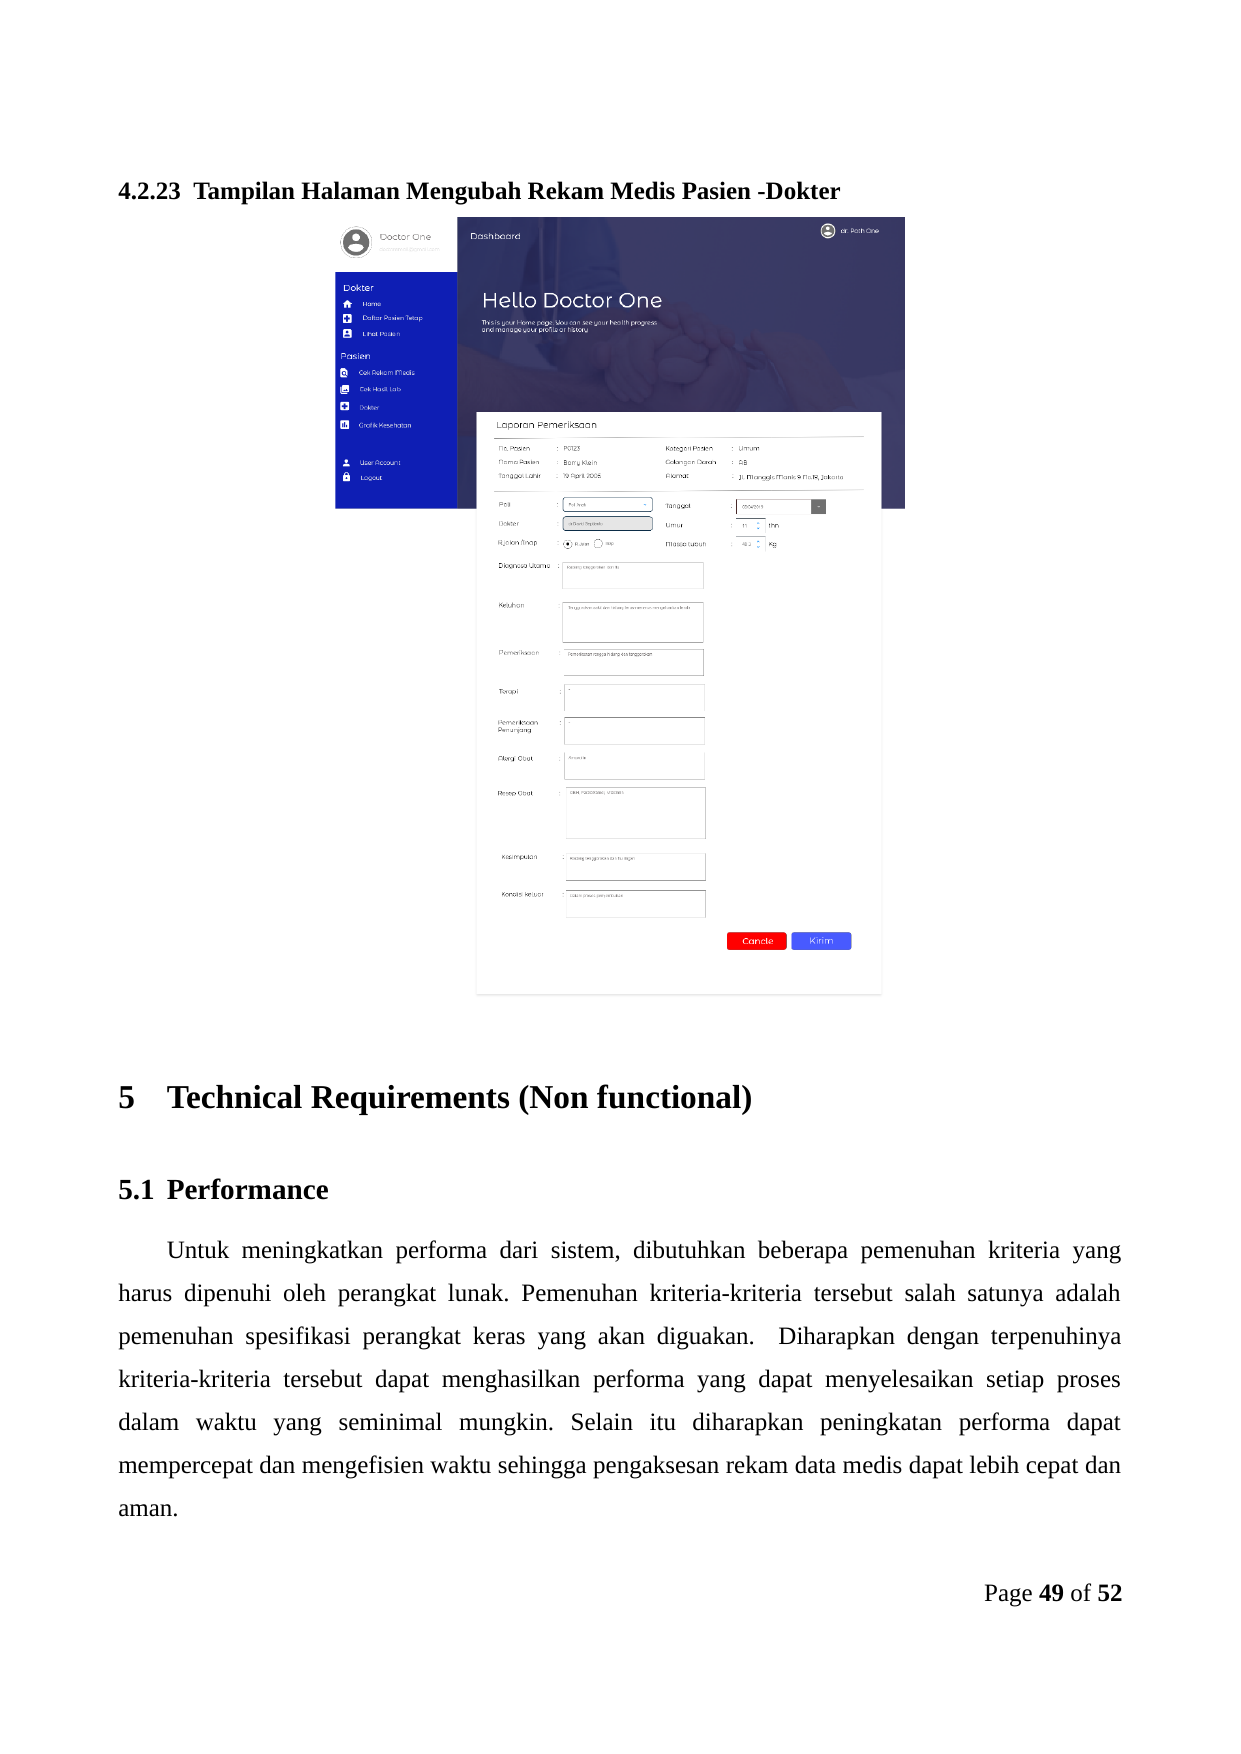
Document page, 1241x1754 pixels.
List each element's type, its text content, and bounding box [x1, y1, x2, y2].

subtitle Performance [118, 1172, 1122, 1206]
picture [335, 217, 905, 1040]
text Untuk meningkatkan performa dari sistem, dibutuhkan beberapa pemenuhan kriteria yang harus dipenuhi oleh perangkat lunak. Pemenuhan kriteria-kriteria tersebut salah satunya adalah pemenuhan spesifikasi perangkat keras yang akan diguakan. Diharapkan dengan terpenuhinya kriteria-kriteria tersebut dapat menghasilkan performa yang dapat menyelesaikan setiap proses dalam waktu yang seminimal mungkin. Selain itu diharapkan peningkatan performa dapat mempercepat dan mengefisien waktu sehingga pengaksesan rekam data medis dapat lebih cepat dan aman. [118, 1235, 1122, 1522]
subtitle Tampilan Halaman Mengubah Rekam Medis Pasien -Dokter [118, 176, 1122, 205]
subtitle Technical Requirements (Non functional) [118, 1077, 1122, 1115]
